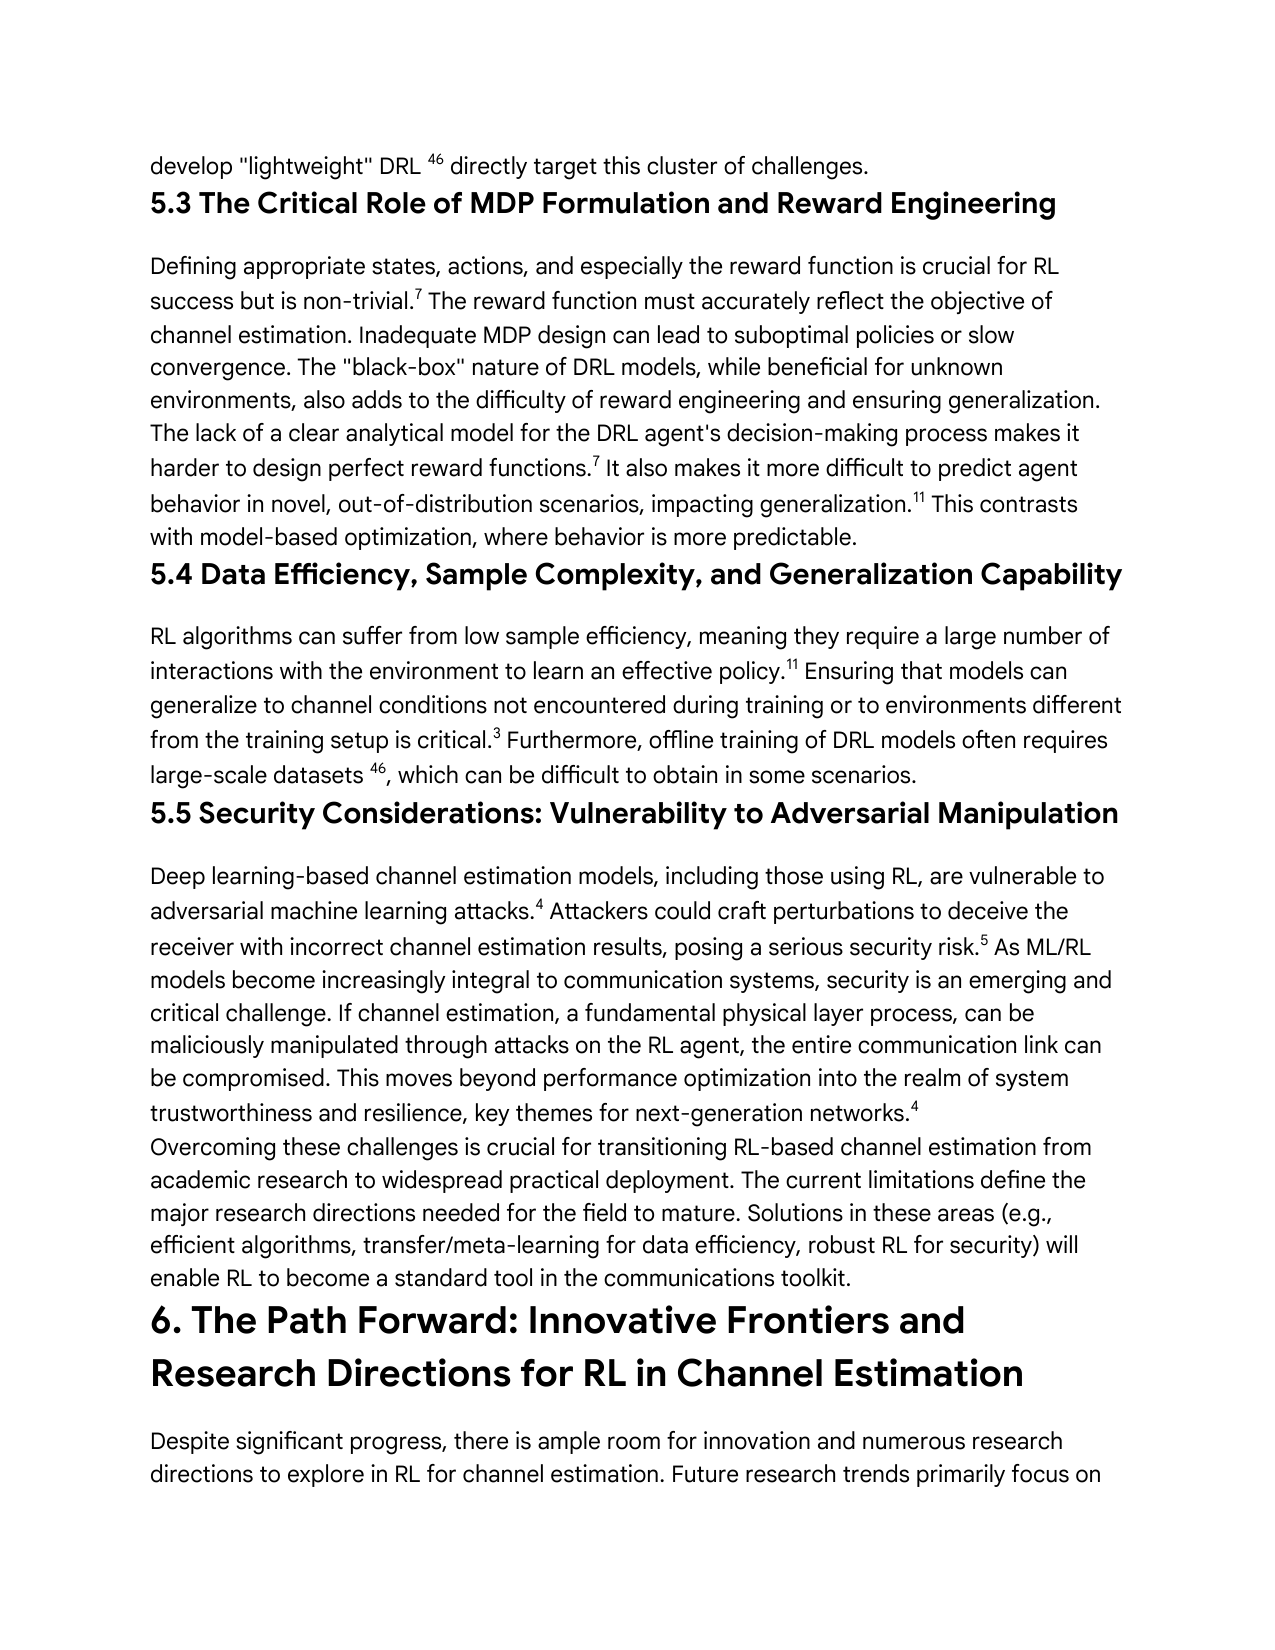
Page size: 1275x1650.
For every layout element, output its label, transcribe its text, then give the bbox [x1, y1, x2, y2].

subtitle 5.3 The Critical Role of MDP Formulation and Reward Engineering [150, 186, 1125, 222]
subtitle 5.5 Security Considerations: Vulnerability to Adversarial Manipulation [150, 796, 1125, 832]
text Defining appropriate states, actions, and especially the reward function is crucial for RL success but is non-trivial.7 The reward function must accurately reflect the objective of channel estimation. Inadequate MDP design can lead to suboptimal policies or slow convergence. The "black-box" nature of DRL models, while beneficial for unknown environments, also adds to the difficulty of reward engineering and ensuring generalization. The lack of a clear analytical model for the DRL agent's decision-making process makes it harder to design perfect reward functions.7 It also makes it more difficult to predict agent behavior in novel, out-of-distribution scenarios, impacting generalization.11 This contrasts with model-based optimization, where behavior is more predictable. [150, 252, 1125, 552]
text Overcoming these challenges is crucial for transitioning RL-based channel estimation from academic research to widespread practical deployment. The current limitations define the major research directions needed for the field to mature. Solutions in these areas (e.g., efficient algorithms, transfer/meta-learning for data efficiency, robust RL for security) will enable RL to become a standard tool in the communications toolkit. [150, 1133, 1125, 1293]
subtitle 6. The Path Forward: Innovative Frontiers and Research Directions for RL in Channel Estimation [150, 1297, 1125, 1397]
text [150, 1427, 1125, 1489]
text RL algorithms can suffer from low sample efficiency, meaning they require a large number of interactions with the environment to learn an effective policy.11 Ensuring that models can generalize to channel conditions not encountered during training or to environments different from the training setup is critical.3 Furthermore, offline training of DRL models often requires large-scale datasets 46, which can be difficult to obtain in some scenarios. [150, 622, 1125, 791]
subtitle 5.4 Data Efficiency, Sample Complexity, and Generalization Capability [150, 556, 1125, 592]
text Deep learning-based channel estimation models, including those using RL, are vulnerable to adversarial machine learning attacks.4 Attackers could craft perturbations to deceive the receiver with incorrect channel estimation results, posing a serious security risk.5 As ML/RL models become increasingly integral to communication systems, security is an emerging and critical challenge. If channel estimation, a fundamental physical layer process, can be maliciously manipulated through attacks on the RL agent, the entire communication link can be compromised. This moves beyond performance optimization into the realm of system trustworthiness and resilience, key themes for next-generation networks.4 [150, 862, 1125, 1129]
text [150, 150, 1125, 181]
